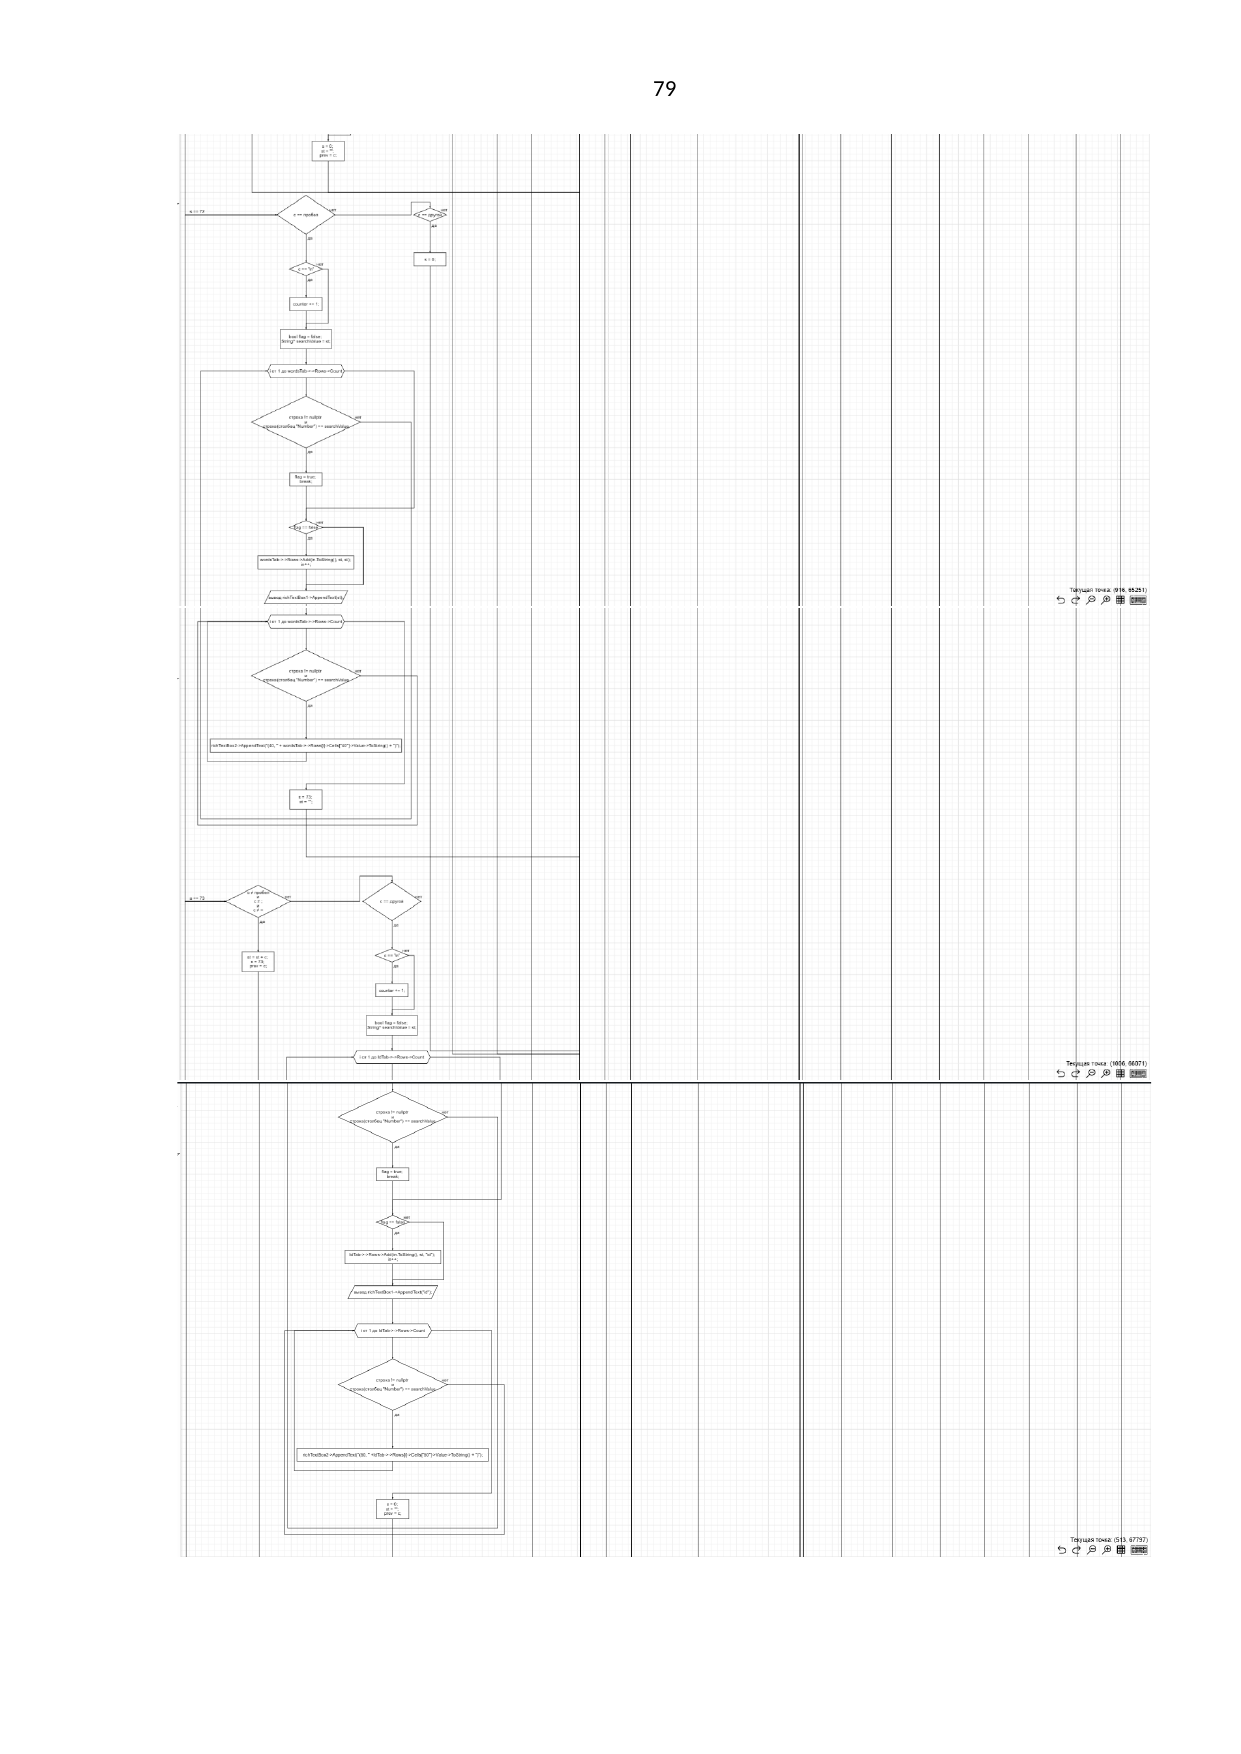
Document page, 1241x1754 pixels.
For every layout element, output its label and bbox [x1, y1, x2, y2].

picture [177, 134, 1150, 606]
picture [177, 1082, 1152, 1557]
picture [177, 608, 1150, 1080]
